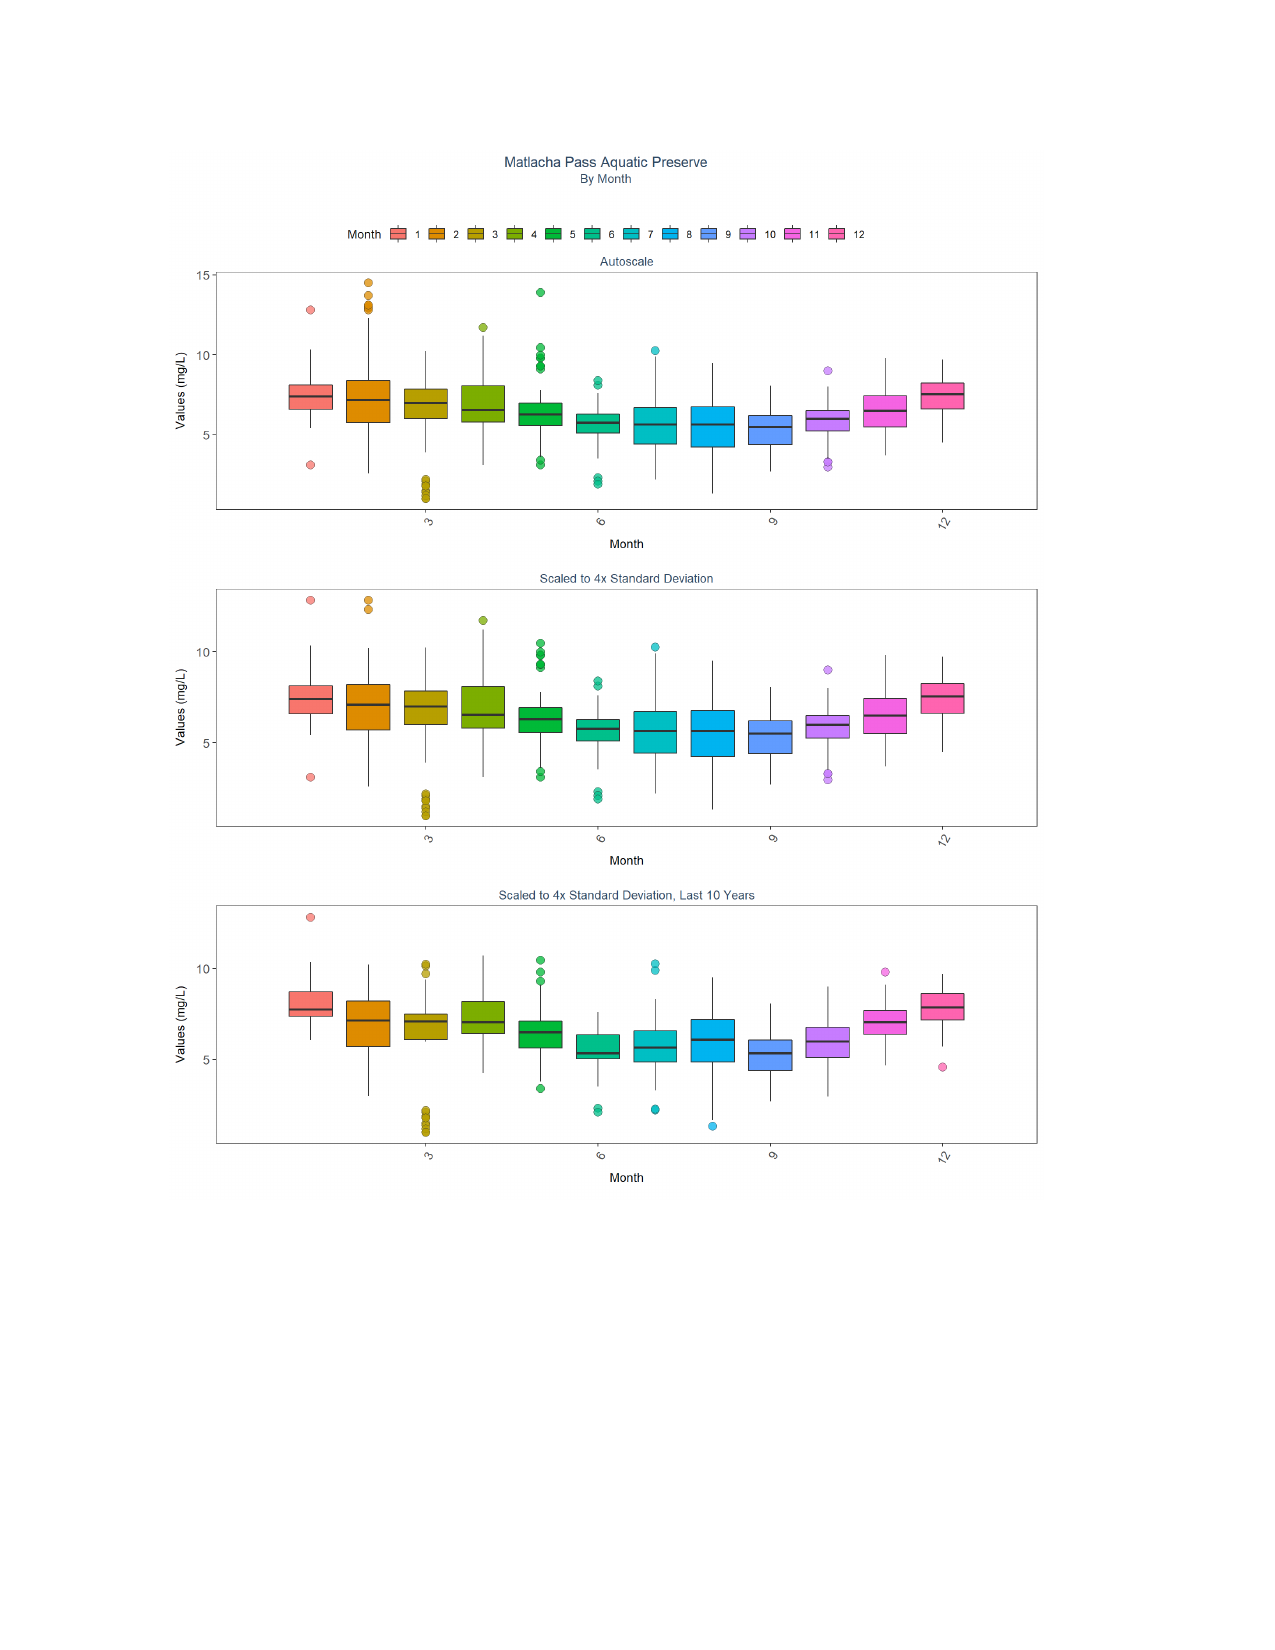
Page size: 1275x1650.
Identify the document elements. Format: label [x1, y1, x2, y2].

picture [168, 150, 1044, 1200]
